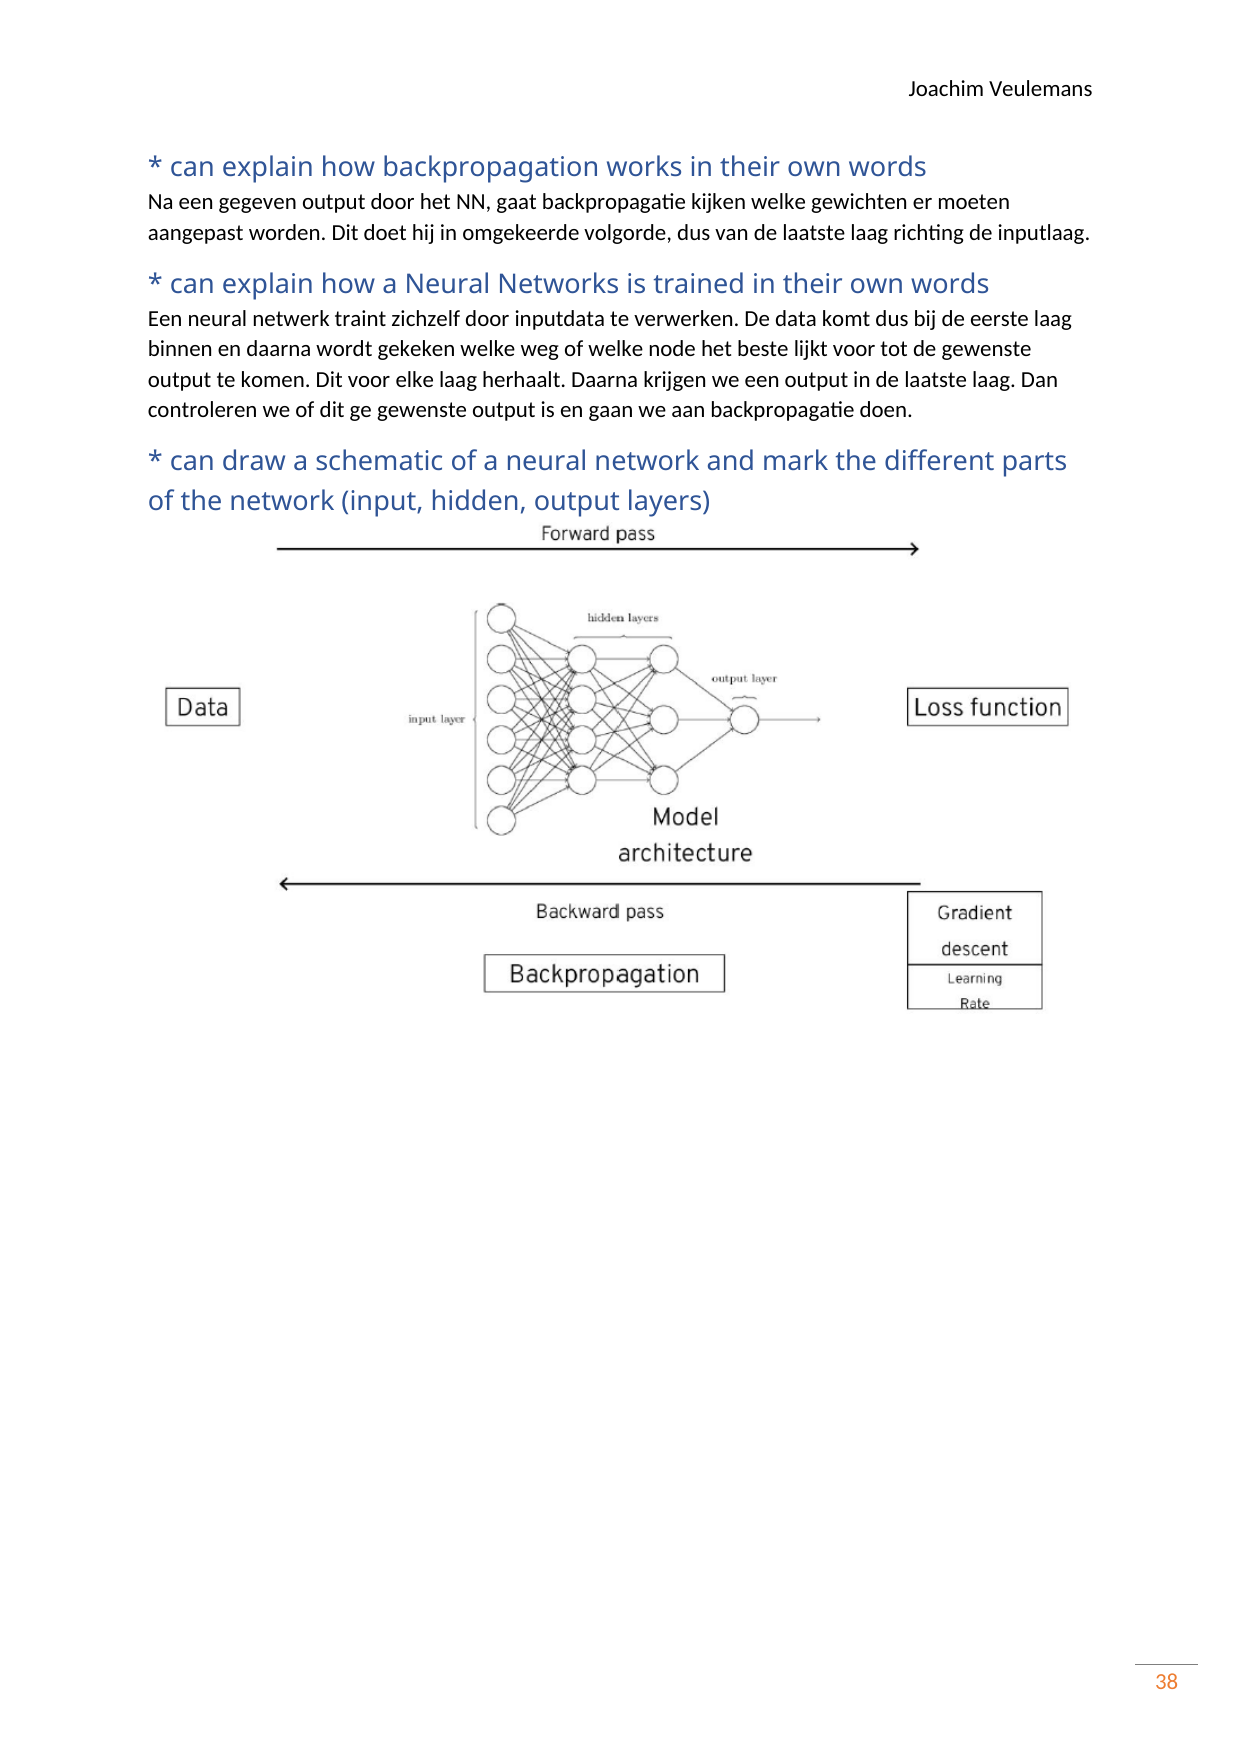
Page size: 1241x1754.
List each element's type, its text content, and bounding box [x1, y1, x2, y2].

subtitle * can explain how backpropagation works in their own words [148, 148, 1093, 184]
text Een neural netwerk traint zichzelf door inputdata te verwerken. De data komt dus bij de eerste laag binnen en daarna wordt gekeken welke weg of welke node het beste lijkt voor tot de gewenste output te komen. Dit voor elke laag herhaalt. Daarna krijgen we een output in de laatste laag. Dan controleren we of dit ge gewenste output is en gaan we aan backpropagatie doen. [148, 304, 1093, 423]
subtitle * can explain how a Neural Networks is trained in their own words [148, 264, 1093, 301]
text Na een gegeven output door het NN, gaat backpropagatie kijken welke gewichten er moeten aangepast worden. Dit doet hij in omgekeerde volgorde, dus van de laatste laag richting de inputlaag. [148, 187, 1093, 246]
picture [147, 521, 1072, 1014]
subtitle * can draw a schematic of a neural network and mark the different parts of the network (input, hidden, output layers) [148, 442, 1093, 518]
